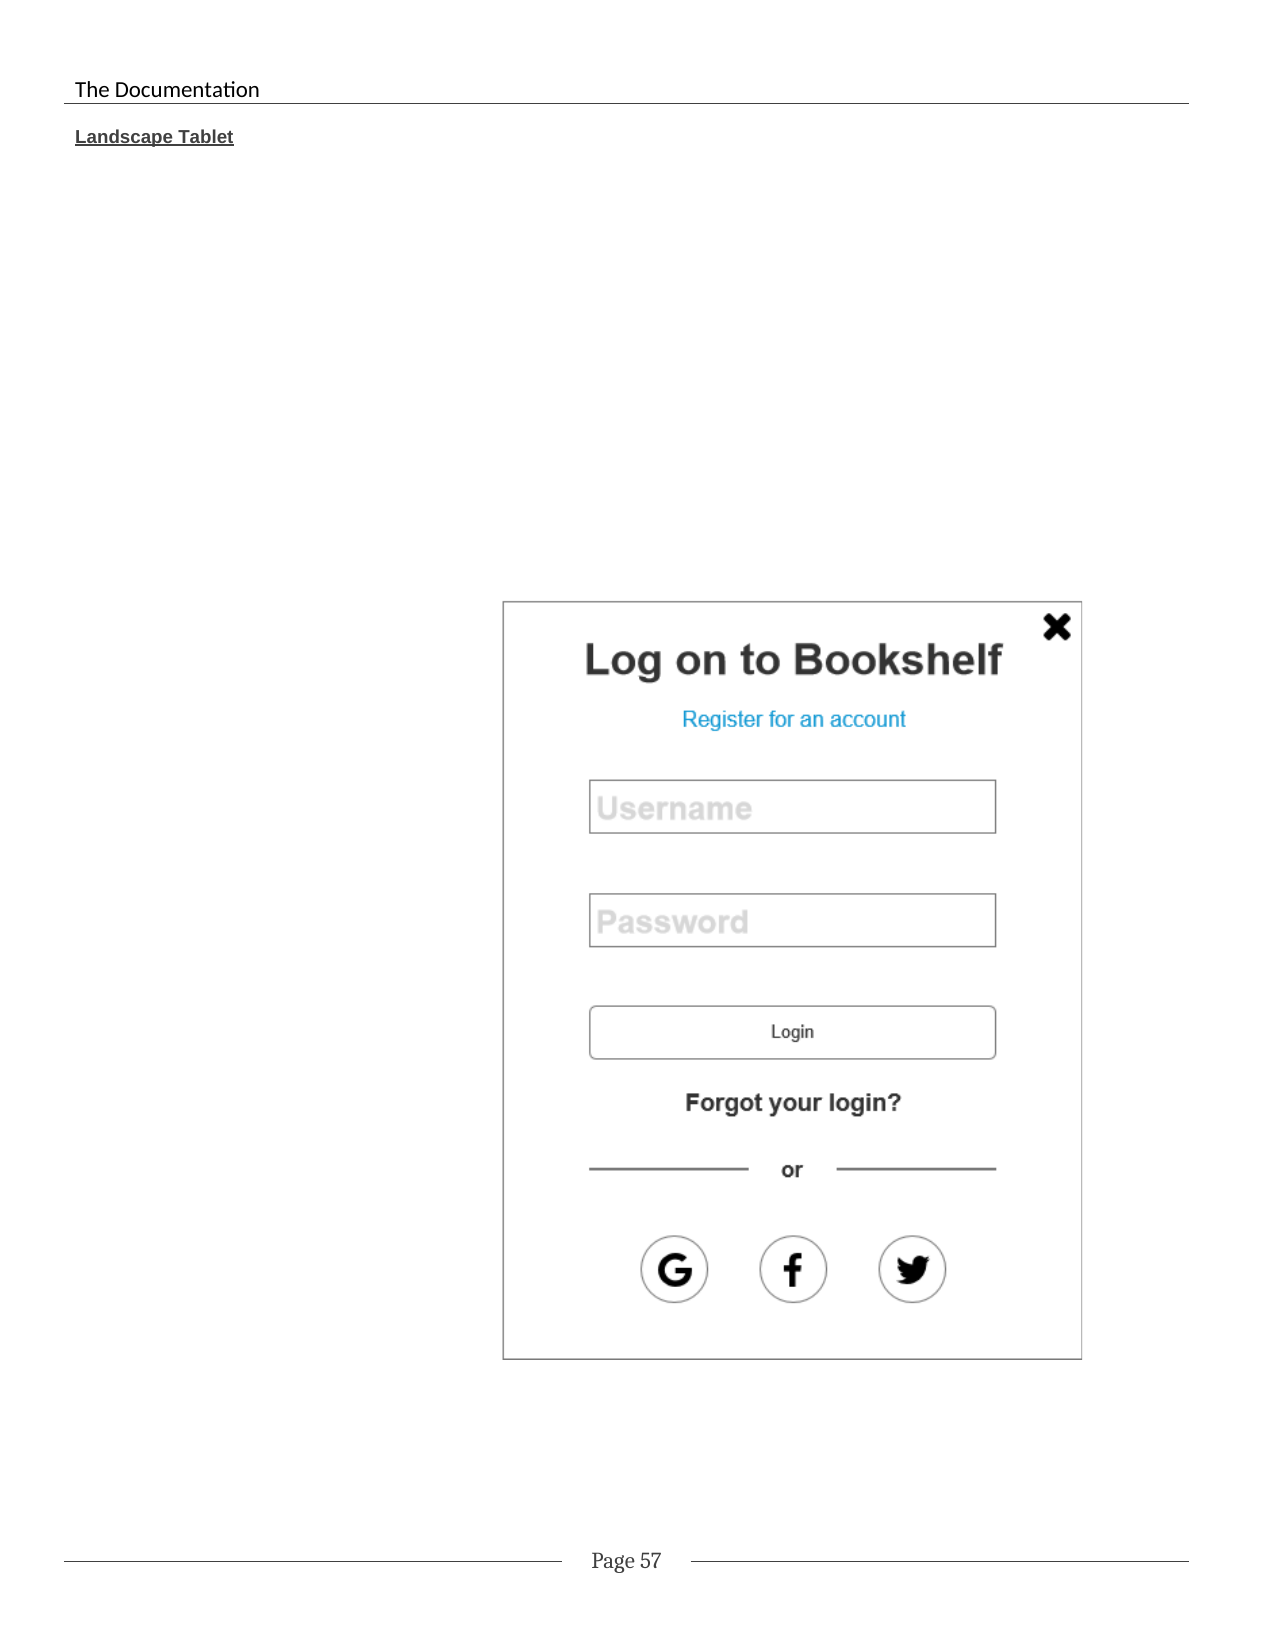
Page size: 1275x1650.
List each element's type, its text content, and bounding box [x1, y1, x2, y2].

subtitle Landscape Tablet [75, 126, 1200, 147]
